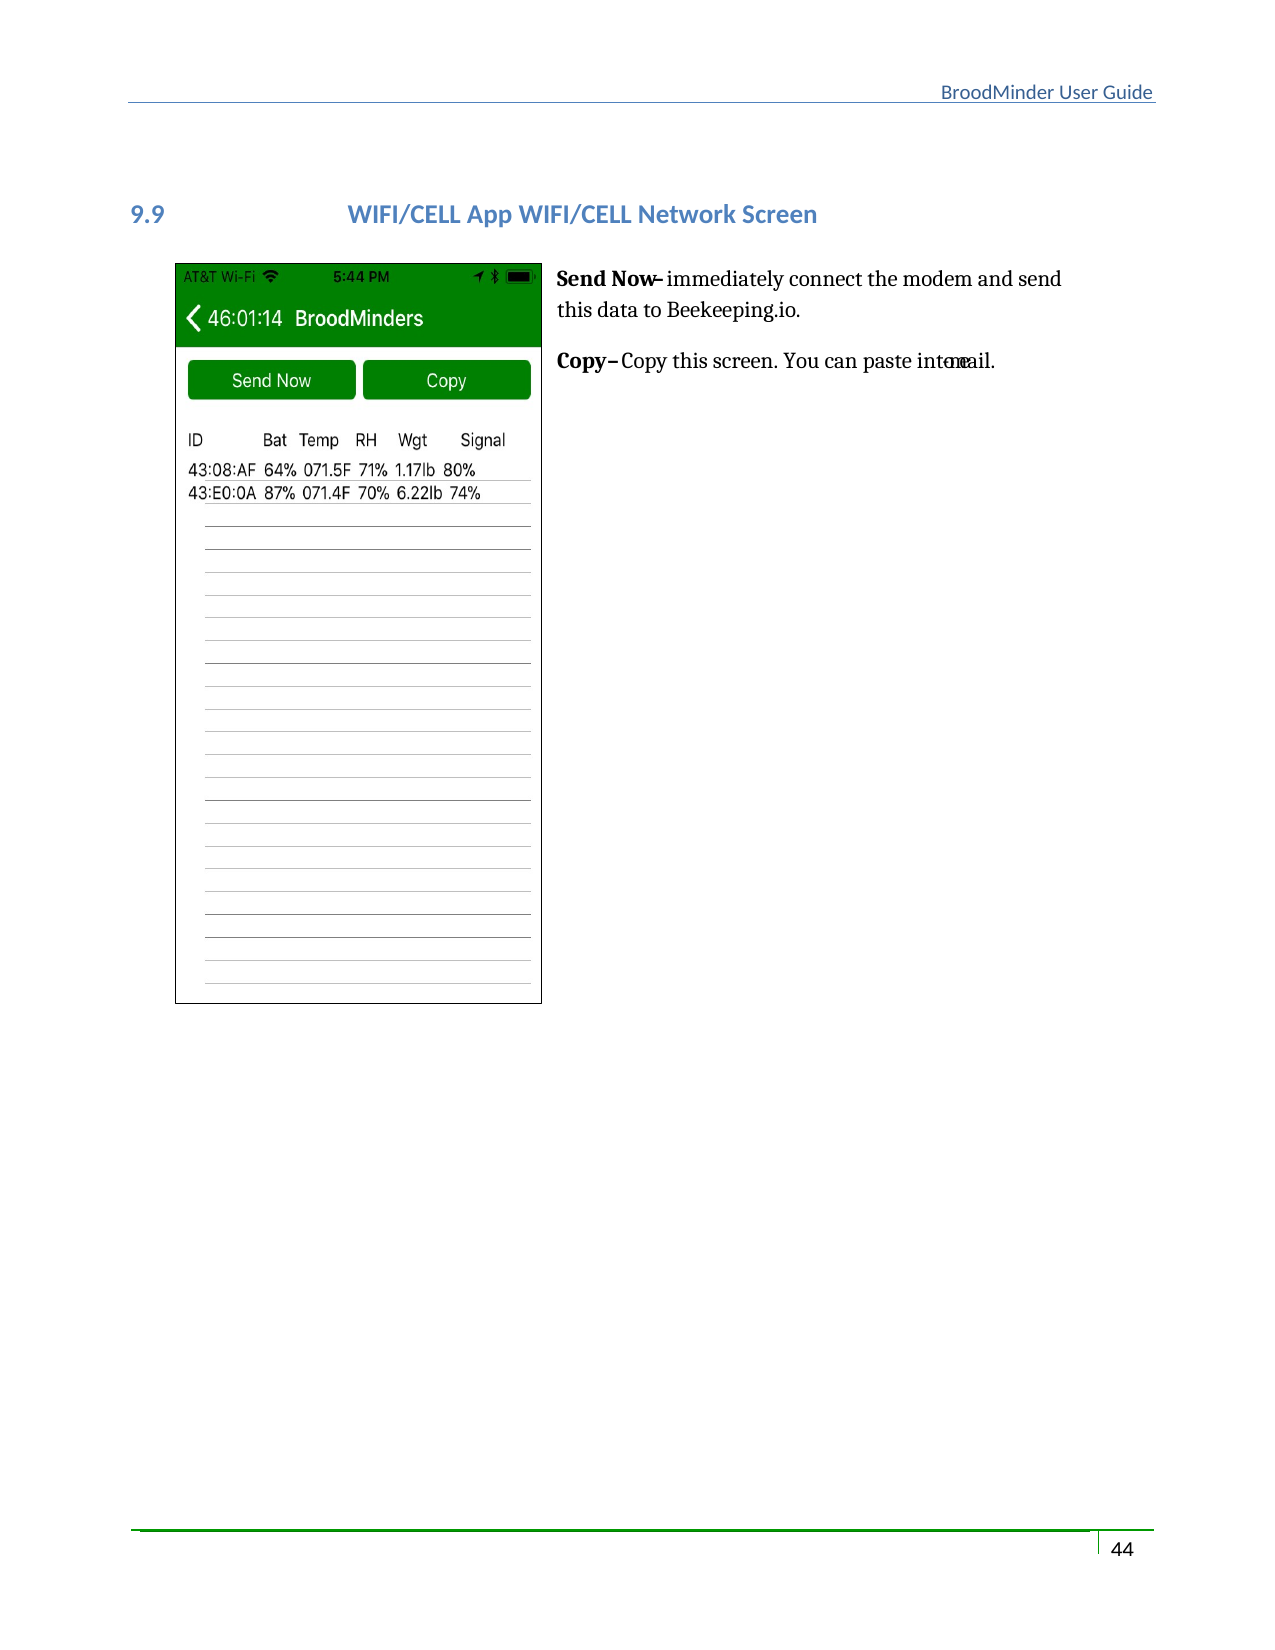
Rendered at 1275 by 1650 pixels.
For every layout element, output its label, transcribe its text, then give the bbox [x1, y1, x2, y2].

subtitle 9.9 WIFI/CELL App WIFI/CELL Network Screen [130, 198, 1146, 231]
picture [176, 264, 541, 1003]
